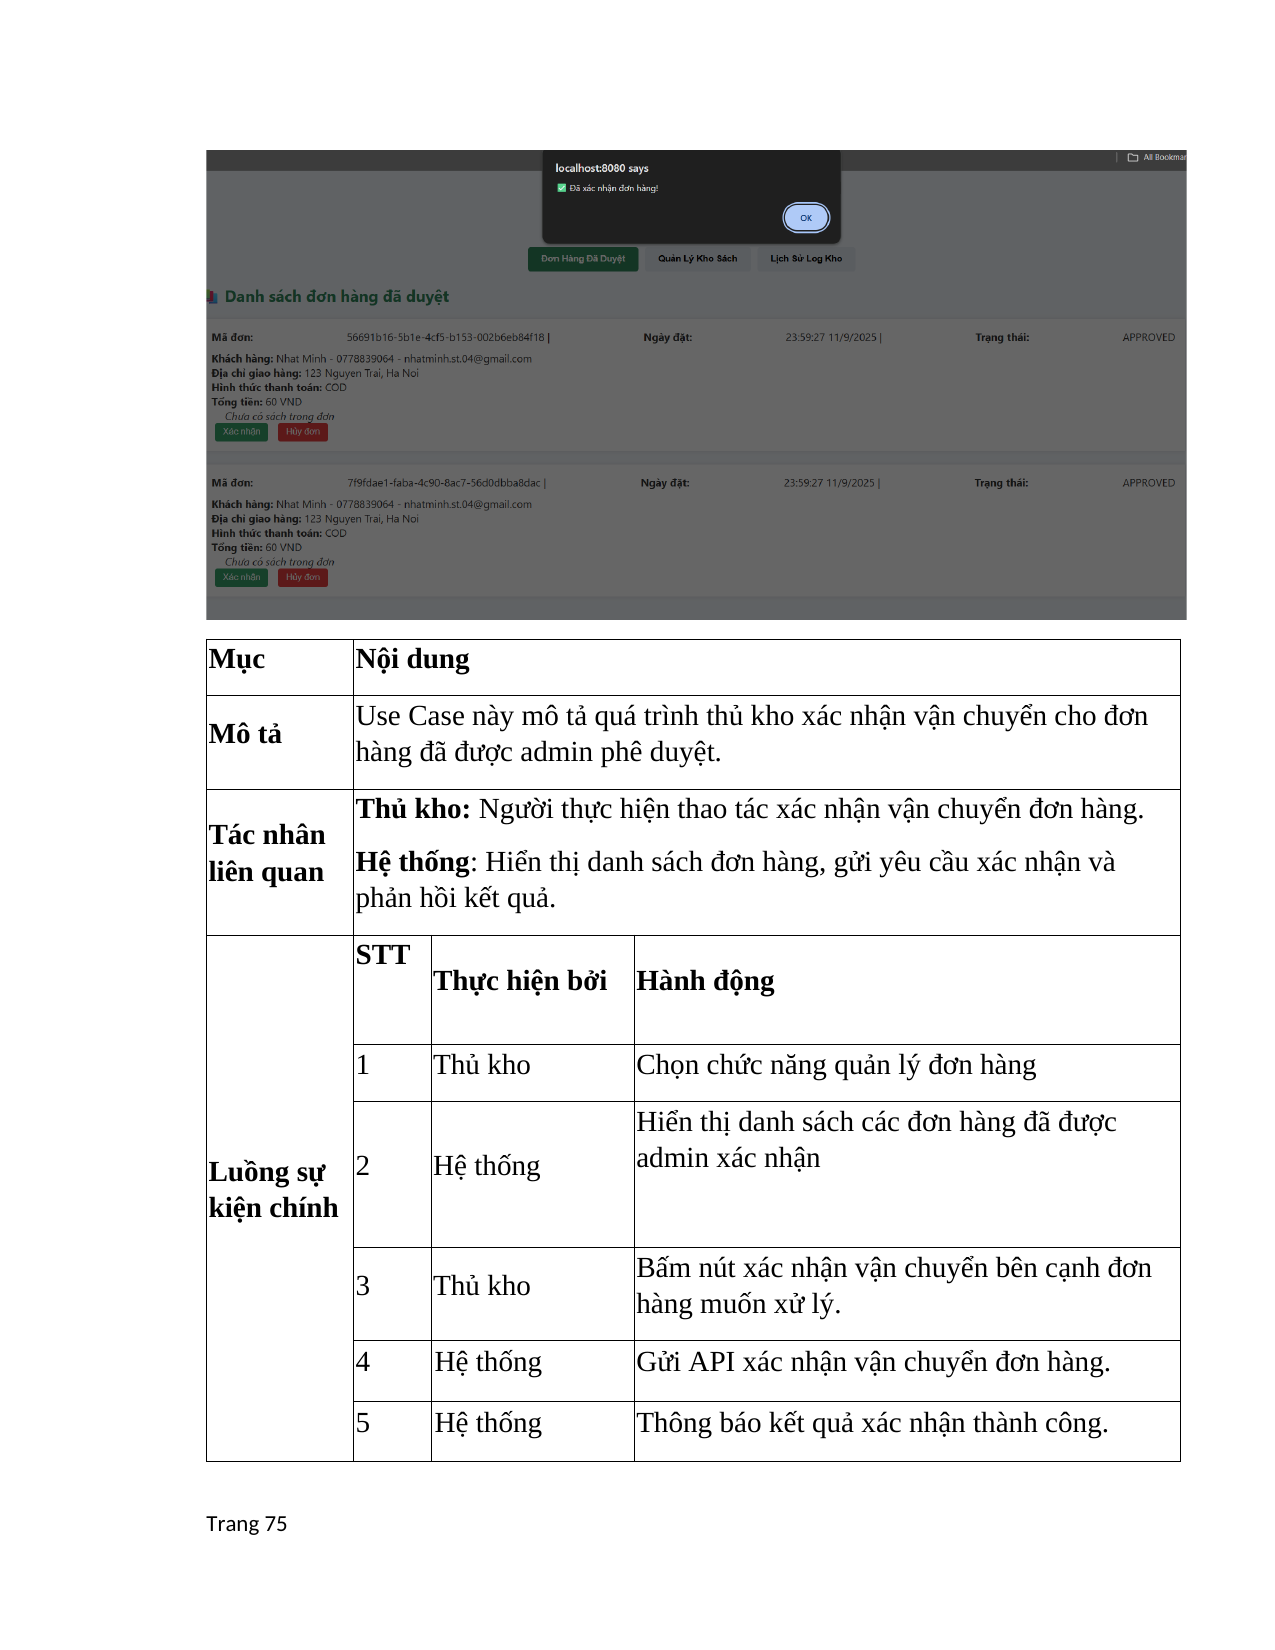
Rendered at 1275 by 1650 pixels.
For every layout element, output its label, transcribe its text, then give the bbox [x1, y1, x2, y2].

table_cell Thông báo kết quả xác nhận thành công. [635, 1402, 1180, 1461]
table_cell Bấm nút xác nhận vận chuyển bên cạnh đơn hàng muốn xử lý. [635, 1248, 1180, 1340]
table_header Mục [207, 640, 353, 695]
table_cell Hành động [635, 936, 1180, 1044]
table_cell Mô tả [207, 696, 353, 788]
table_cell Hiển thị danh sách các đơn hàng đã được admin xác nhận [635, 1102, 1180, 1247]
table_cell Tác nhân liên quan [207, 790, 353, 934]
table_cell 2 [354, 1102, 431, 1247]
table_cell Thủ kho: Người thực hiện thao tác xác nhận vận chuyển đơn hàng. Hệ thống: Hiển thị danh sách đơn hàng, gửi yêu cầu xác nhận và phản hồi kết quả. [354, 790, 1180, 934]
table_header Nội dung [354, 640, 1180, 695]
table_cell Chọn chức năng quản lý đơn hàng [635, 1045, 1180, 1101]
table_cell [432, 1402, 634, 1461]
table_cell 5 [354, 1402, 431, 1461]
table_cell 1 [354, 1045, 431, 1101]
picture [206, 150, 1187, 620]
table_cell Thủ kho [432, 1248, 634, 1340]
table_cell Luồng sự kiện chính [207, 936, 353, 1461]
table_cell 3 [354, 1248, 431, 1340]
table_cell [432, 1341, 634, 1401]
table_cell Gửi API xác nhận vận chuyển đơn hàng. [635, 1341, 1180, 1401]
table_cell Thủ kho [432, 1045, 634, 1101]
table_cell Hệ thống [432, 1102, 634, 1247]
table_cell STT [354, 936, 431, 1044]
table_cell Use Case này mô tả quá trình thủ kho xác nhận vận chuyển cho đơn hàng đã được admin phê duyệt. [354, 696, 1180, 788]
table_cell Thực hiện bởi [432, 936, 634, 1044]
table_cell 4 [354, 1341, 431, 1401]
